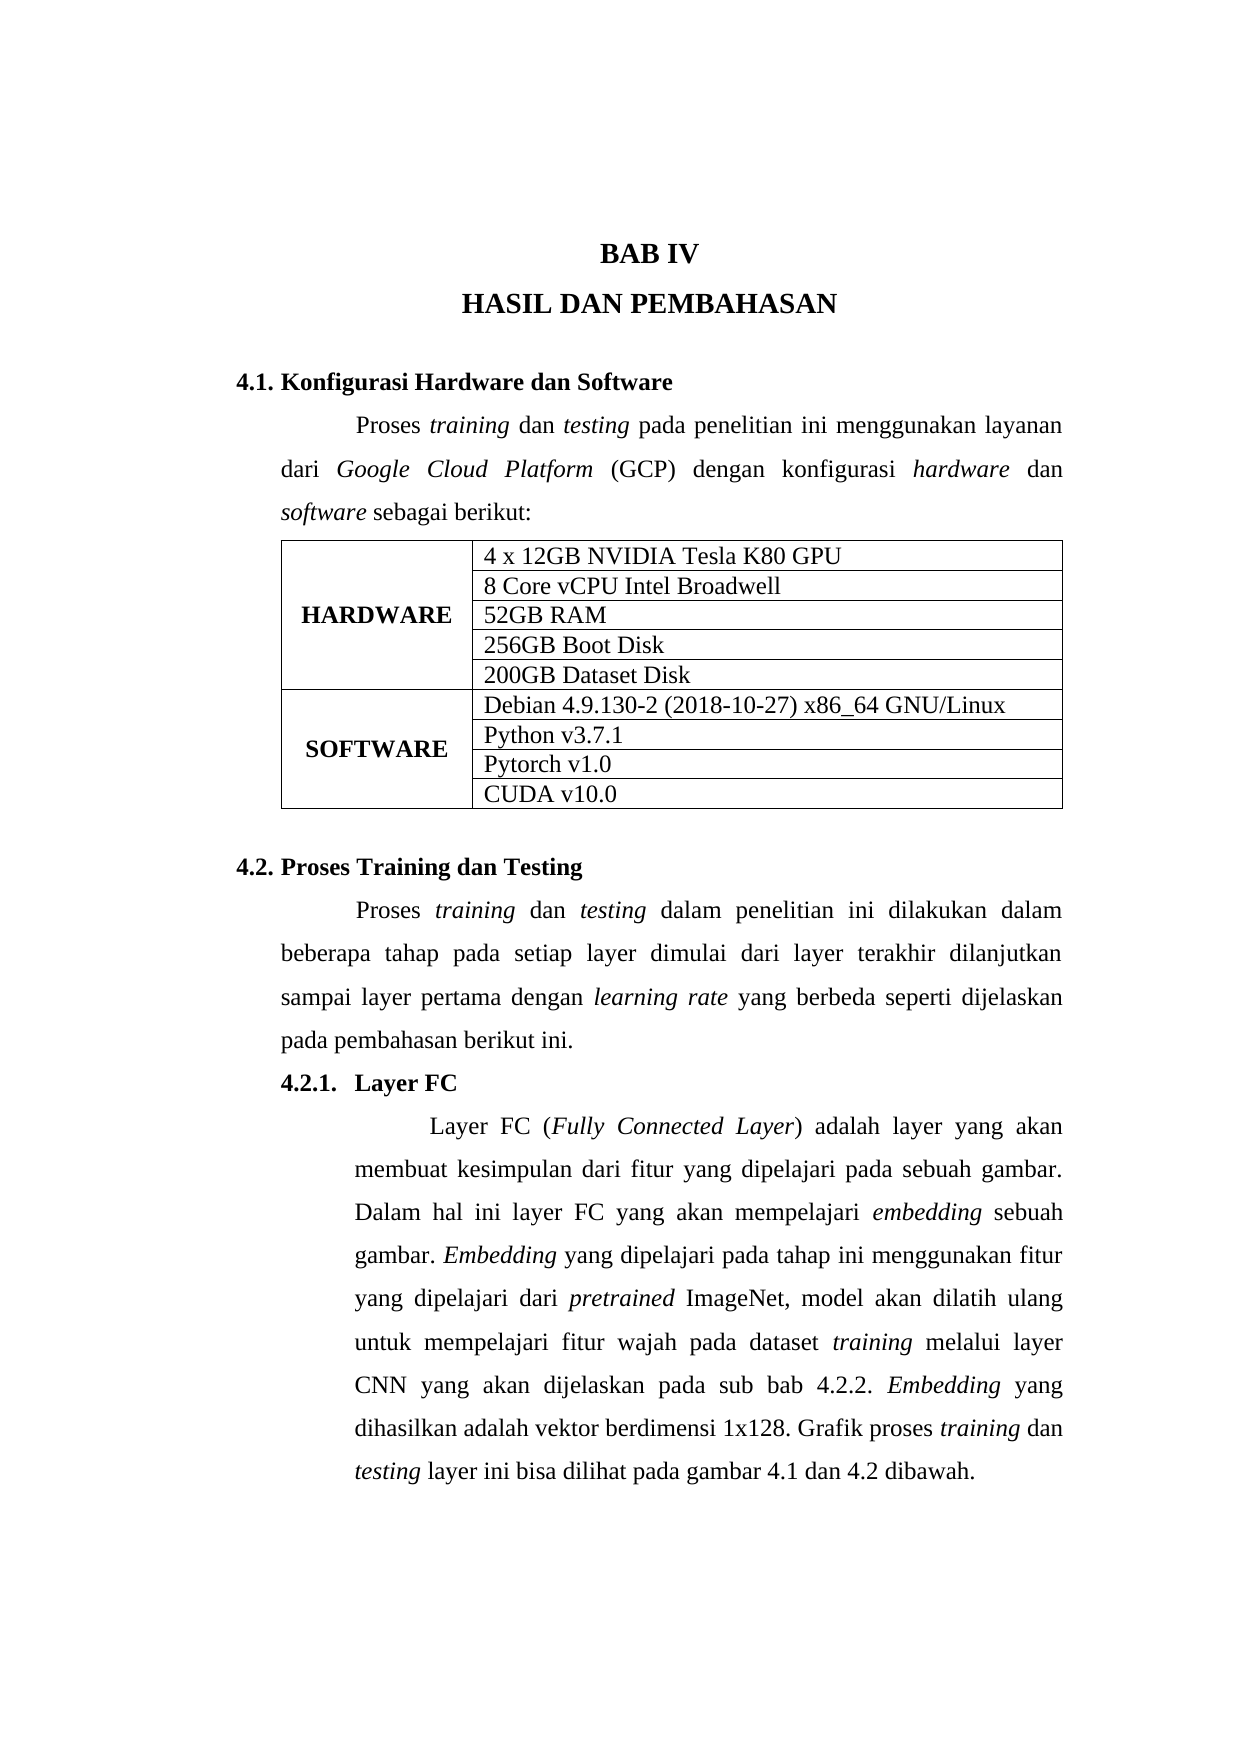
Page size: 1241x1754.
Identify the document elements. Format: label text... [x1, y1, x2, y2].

list Proses Training dan Testing [236, 852, 1063, 881]
table_cell CUDA v10.0 [473, 779, 1062, 808]
table_cell Debian 4.9.130-2 (2018-10-27) x86_64 GNU/Linux [473, 690, 1062, 719]
table_cell 200GB Dataset Disk [473, 660, 1062, 689]
table_cell Python v3.7.1 [473, 720, 1062, 748]
subtitle BAB IV [236, 236, 1063, 270]
table_header 4 x 12GB NVIDIA Tesla K80 GPU [473, 541, 1062, 570]
table_cell SOFTWARE [282, 690, 472, 808]
table_cell 256GB Boot Disk [473, 630, 1062, 659]
subtitle HASIL DAN PEMBAHASAN [236, 287, 1063, 320]
list Konfigurasi Hardware dan Software [236, 367, 1063, 396]
table_header HARDWARE [282, 541, 472, 689]
table_cell 8 Core vCPU Intel Broadwell [473, 571, 1062, 599]
list Layer FC (Fully Connected Layer) adalah layer yang akan membuat kesimpulan dari fitur yang dipelajari pada sebuah gambar. Dalam hal ini layer FC yang akan mempelajari embedding sebuah gambar. Embedding yang dipelajari pada tahap ini menggunakan fitur yang dipelajari dari pretrained ImageNet, model akan dilatih ulang untuk mempelajari fitur wajah pada dataset training melalui layer CNN yang akan dijelaskan pada sub bab 4.2.2. Embedding yang dihasilkan adalah vektor berdimensi 1x128. Grafik proses training dan testing layer ini bisa dilihat pada gambar 4.1 dan 4.2 dibawah. [354, 1111, 1063, 1485]
list Layer FC [281, 1068, 1063, 1097]
list Proses training dan testing dalam penelitian ini dilakukan dalam beberapa tahap pada setiap layer dimulai dari layer terakhir dilanjutkan sampai layer pertama dengan learning rate yang berbeda seperti dijelaskan pada pembahasan berikut ini. [281, 895, 1063, 1053]
table_cell 52GB RAM [473, 601, 1062, 629]
table_cell Pytorch v1.0 [473, 750, 1062, 778]
list Proses training dan testing pada penelitian ini menggunakan layanan dari Google Cloud Platform (GCP) dengan konfigurasi hardware dan software sebagai berikut: [281, 411, 1063, 526]
